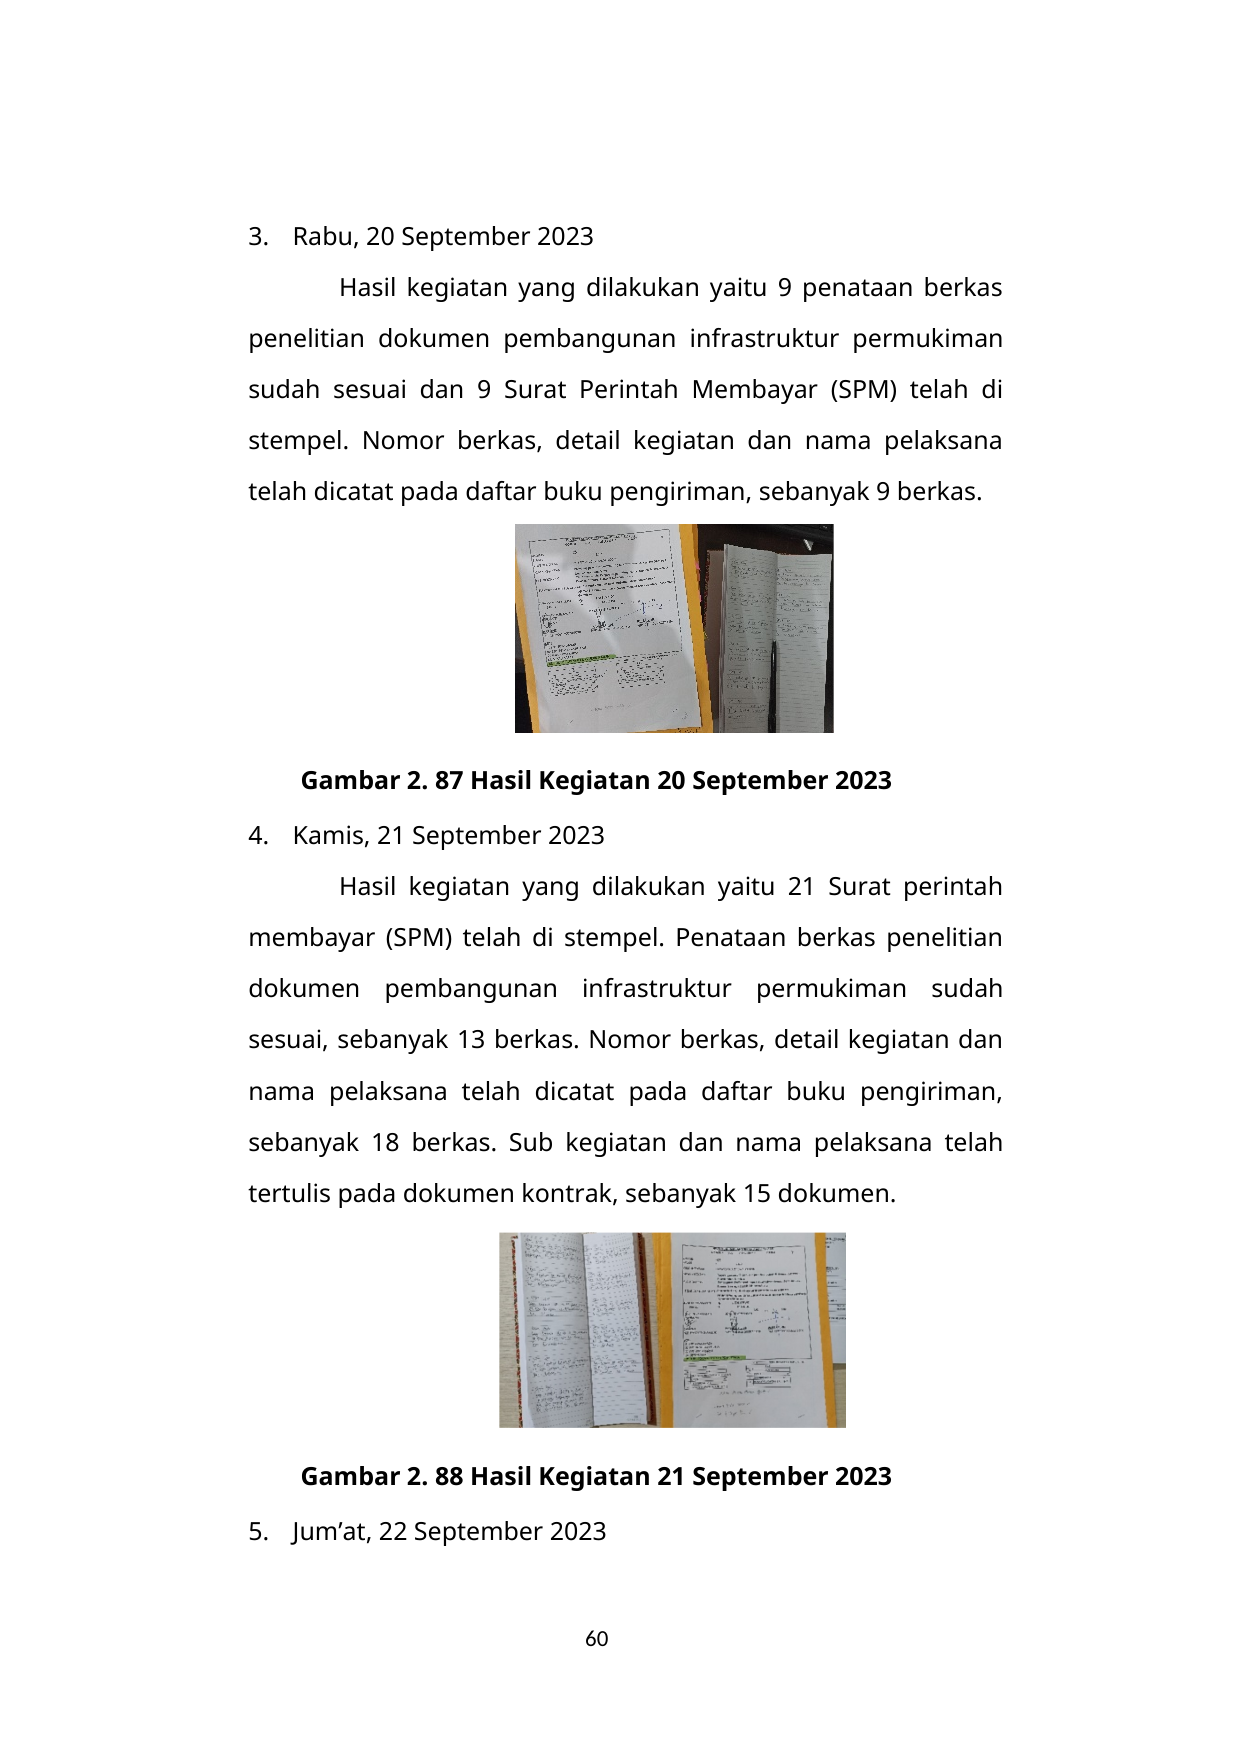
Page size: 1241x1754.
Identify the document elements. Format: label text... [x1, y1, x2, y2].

text Gambar 2. 88 Hasil Kegiatan 21 September 2023 [189, 1458, 1004, 1492]
text Hasil kegiatan yang dilakukan yaitu 9 penataan berkas penelitian dokumen pembangunan infrastruktur permukiman sudah sesuai dan 9 Surat Perintah Membayar (SPM) telah di stempel. Nomor berkas, detail kegiatan dan nama pelaksana telah dicatat pada daftar buku pengiriman, sebanyak 9 berkas. [248, 269, 1004, 508]
list Kamis, 21 September 2023 [248, 818, 1004, 852]
picture [515, 524, 834, 733]
picture [500, 1233, 846, 1427]
list Jum’at, 22 September 2023 [248, 1513, 1004, 1547]
list Rabu, 20 September 2023 [248, 218, 1004, 253]
text Gambar 2. 87 Hasil Kegiatan 20 September 2023 [189, 763, 1004, 797]
text Hasil kegiatan yang dilakukan yaitu 21 Surat perintah membayar (SPM) telah di stempel. Penataan berkas penelitian dokumen pembangunan infrastruktur permukiman sudah sesuai, sebanyak 13 berkas. Nomor berkas, detail kegiatan dan nama pelaksana telah dicatat pada daftar buku pengiriman, sebanyak 18 berkas. Sub kegiatan dan nama pelaksana telah tertulis pada dokumen kontrak, sebanyak 15 dokumen. [248, 869, 1004, 1209]
